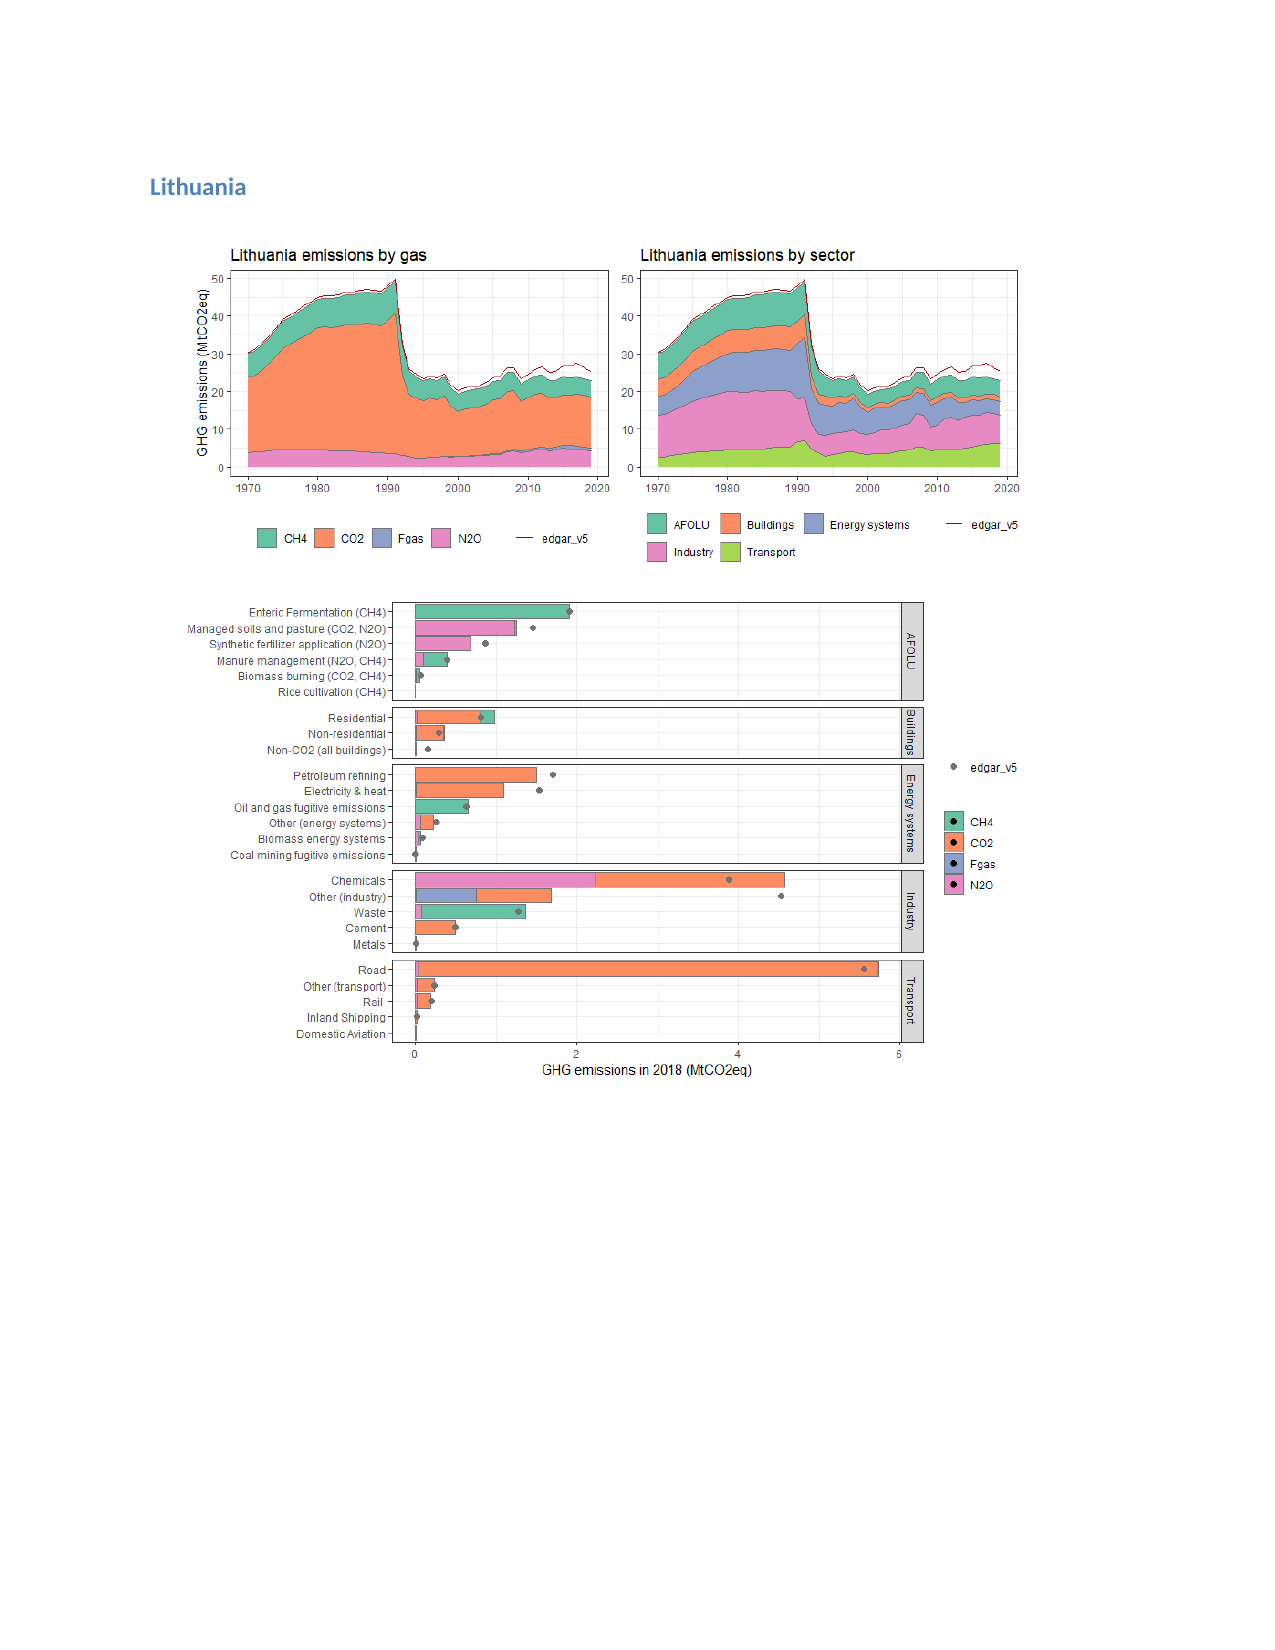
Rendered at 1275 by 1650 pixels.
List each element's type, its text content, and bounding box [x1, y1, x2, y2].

picture [168, 220, 1044, 1096]
subtitle Lithuania [150, 171, 1125, 201]
